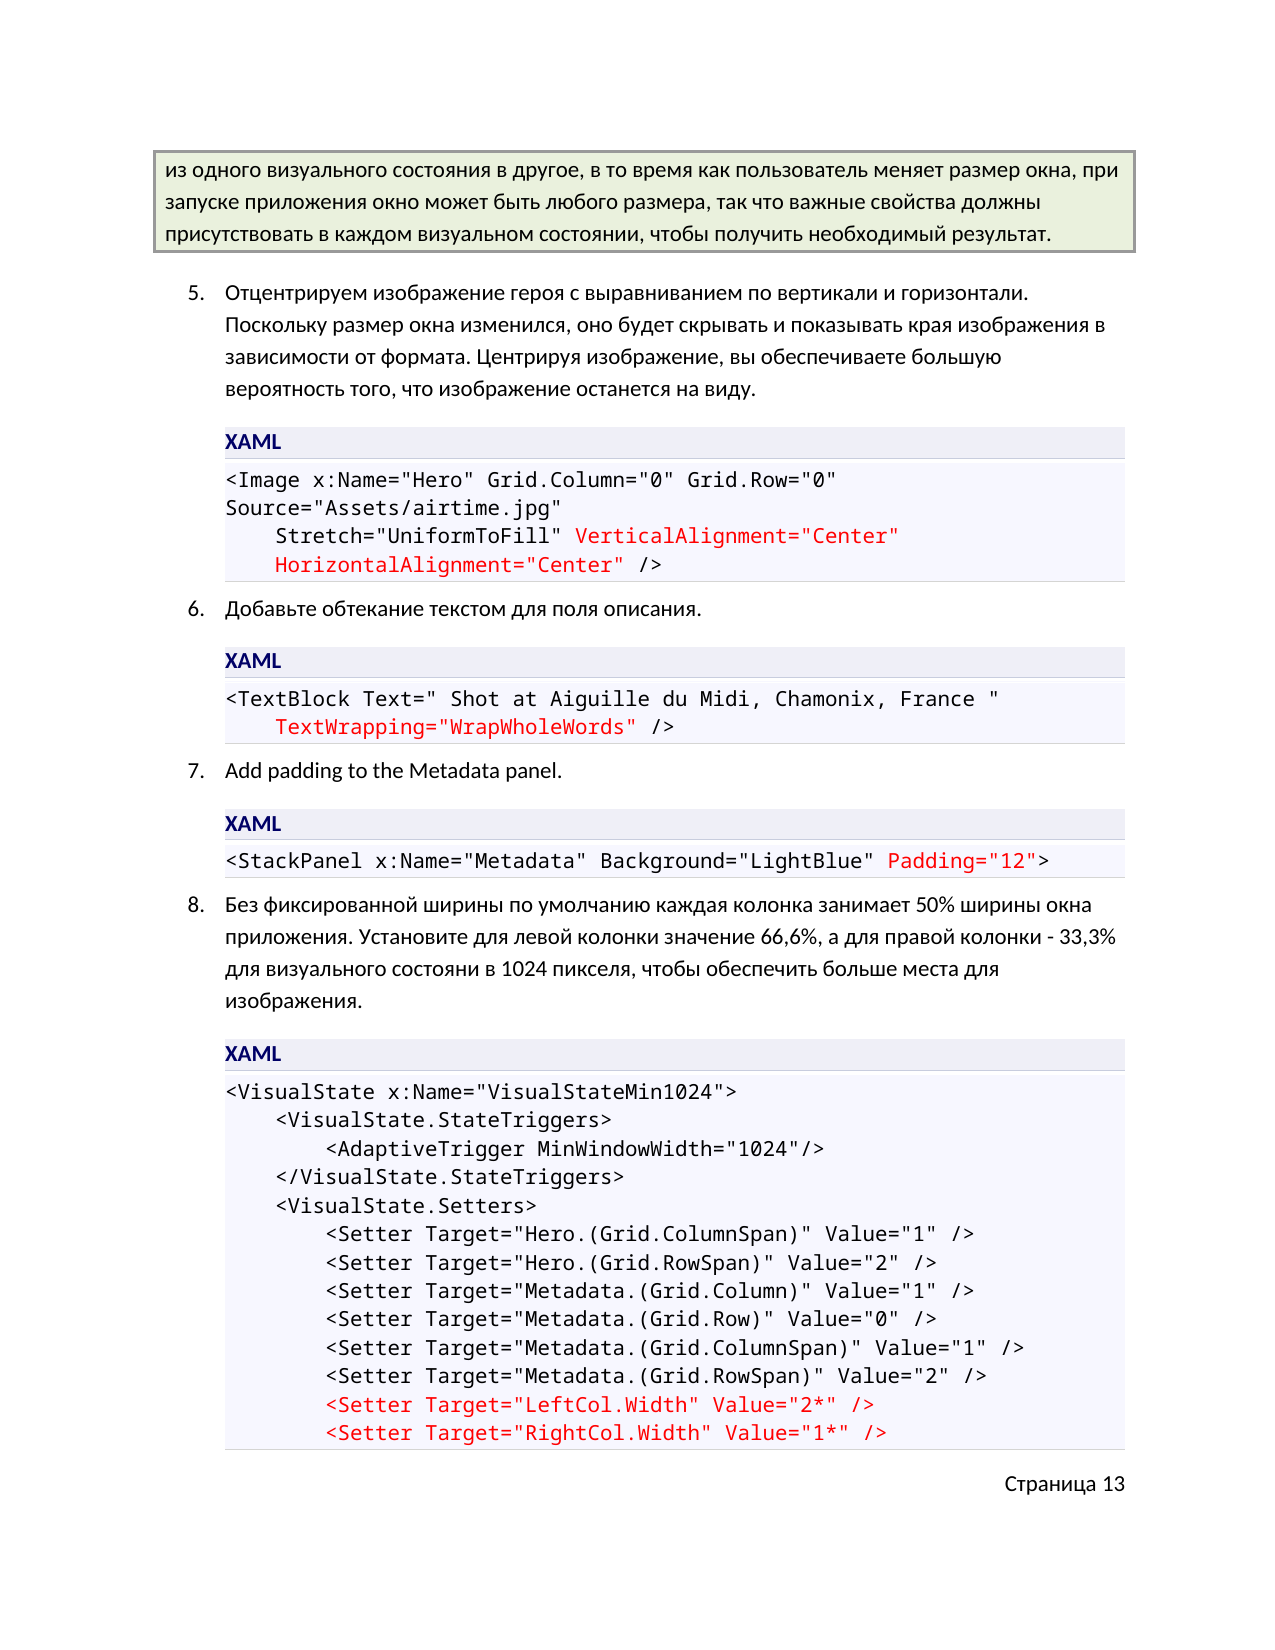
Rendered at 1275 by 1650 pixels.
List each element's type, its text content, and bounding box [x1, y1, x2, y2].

text <Setter Target="Hero.(Grid.ColumnSpan)" Value="1" /> [225, 1217, 1125, 1245]
text XAML [225, 1039, 1125, 1070]
text <VisualState x:Name="VisualStateMin1024"> [225, 1075, 1125, 1103]
text <Setter Target="Metadata.(Grid.RowSpan)" Value="2" /> [225, 1359, 1125, 1387]
text <Image x:Name="Hero" Grid.Column="0" Grid.Row="0" Source="Assets/airtime.jpg" [225, 463, 1125, 519]
text <VisualState.Setters> [225, 1188, 1125, 1217]
text <Setter Target="RightCol.Width" Value="1*" /> [225, 1416, 1125, 1449]
text XAML [225, 647, 1125, 677]
text <AdaptiveTrigger MinWindowWidth="1024"/> [225, 1131, 1125, 1160]
text <Setter Target="LeftCol.Width" Value="2*" /> [225, 1387, 1125, 1416]
text <Setter Target="Metadata.(Grid.ColumnSpan)" Value="1" /> [225, 1330, 1125, 1359]
text XAML [225, 809, 1125, 839]
text <Setter Target="Metadata.(Grid.Column)" Value="1" /> [225, 1273, 1125, 1302]
text <Setter Target="Metadata.(Grid.Row)" Value="0" /> [225, 1302, 1125, 1330]
text Add padding to the Metadata panel. [187, 756, 1125, 784]
text </VisualState.StateTriggers> [225, 1160, 1125, 1188]
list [156, 153, 1133, 250]
text <TextBlock Text=" Shot at Aiguille du Midi, Chamonix, France " [225, 683, 1125, 710]
text Без фиксированной ширины по умолчанию каждая колонка занимает 50% ширины окна приложения. Установите для левой колонки значение 66,6%, а для правой колонки - 33,3% для визуального состояни в 1024 пикселя, чтобы обеспечить больше места для изображения. [187, 890, 1125, 1014]
text TextWrapping="WrapWholeWords" /> [225, 710, 1125, 743]
text XAML [225, 427, 1125, 458]
text Добавьте обтекание текстом для поля описания. [187, 594, 1125, 622]
text <VisualState.StateTriggers> [225, 1103, 1125, 1131]
text Отцентрируем изображение героя с выравниванием по вертикали и горизонтали. Поскольку размер окна изменился, оно будет скрывать и показывать края изображения в зависимости от формата. Центрируя изображение, вы обеспечиваете большую вероятность того, что изображение останется на виду. [187, 278, 1125, 402]
text HorizontalAlignment="Center" /> [225, 547, 1125, 581]
text Stretch="UniformToFill" VerticalAlignment="Center" [225, 519, 1125, 547]
text <StackPanel x:Name="Metadata" Background="LightBlue" Padding="12"> [225, 845, 1125, 877]
text <Setter Target="Hero.(Grid.RowSpan)" Value="2" /> [225, 1245, 1125, 1273]
